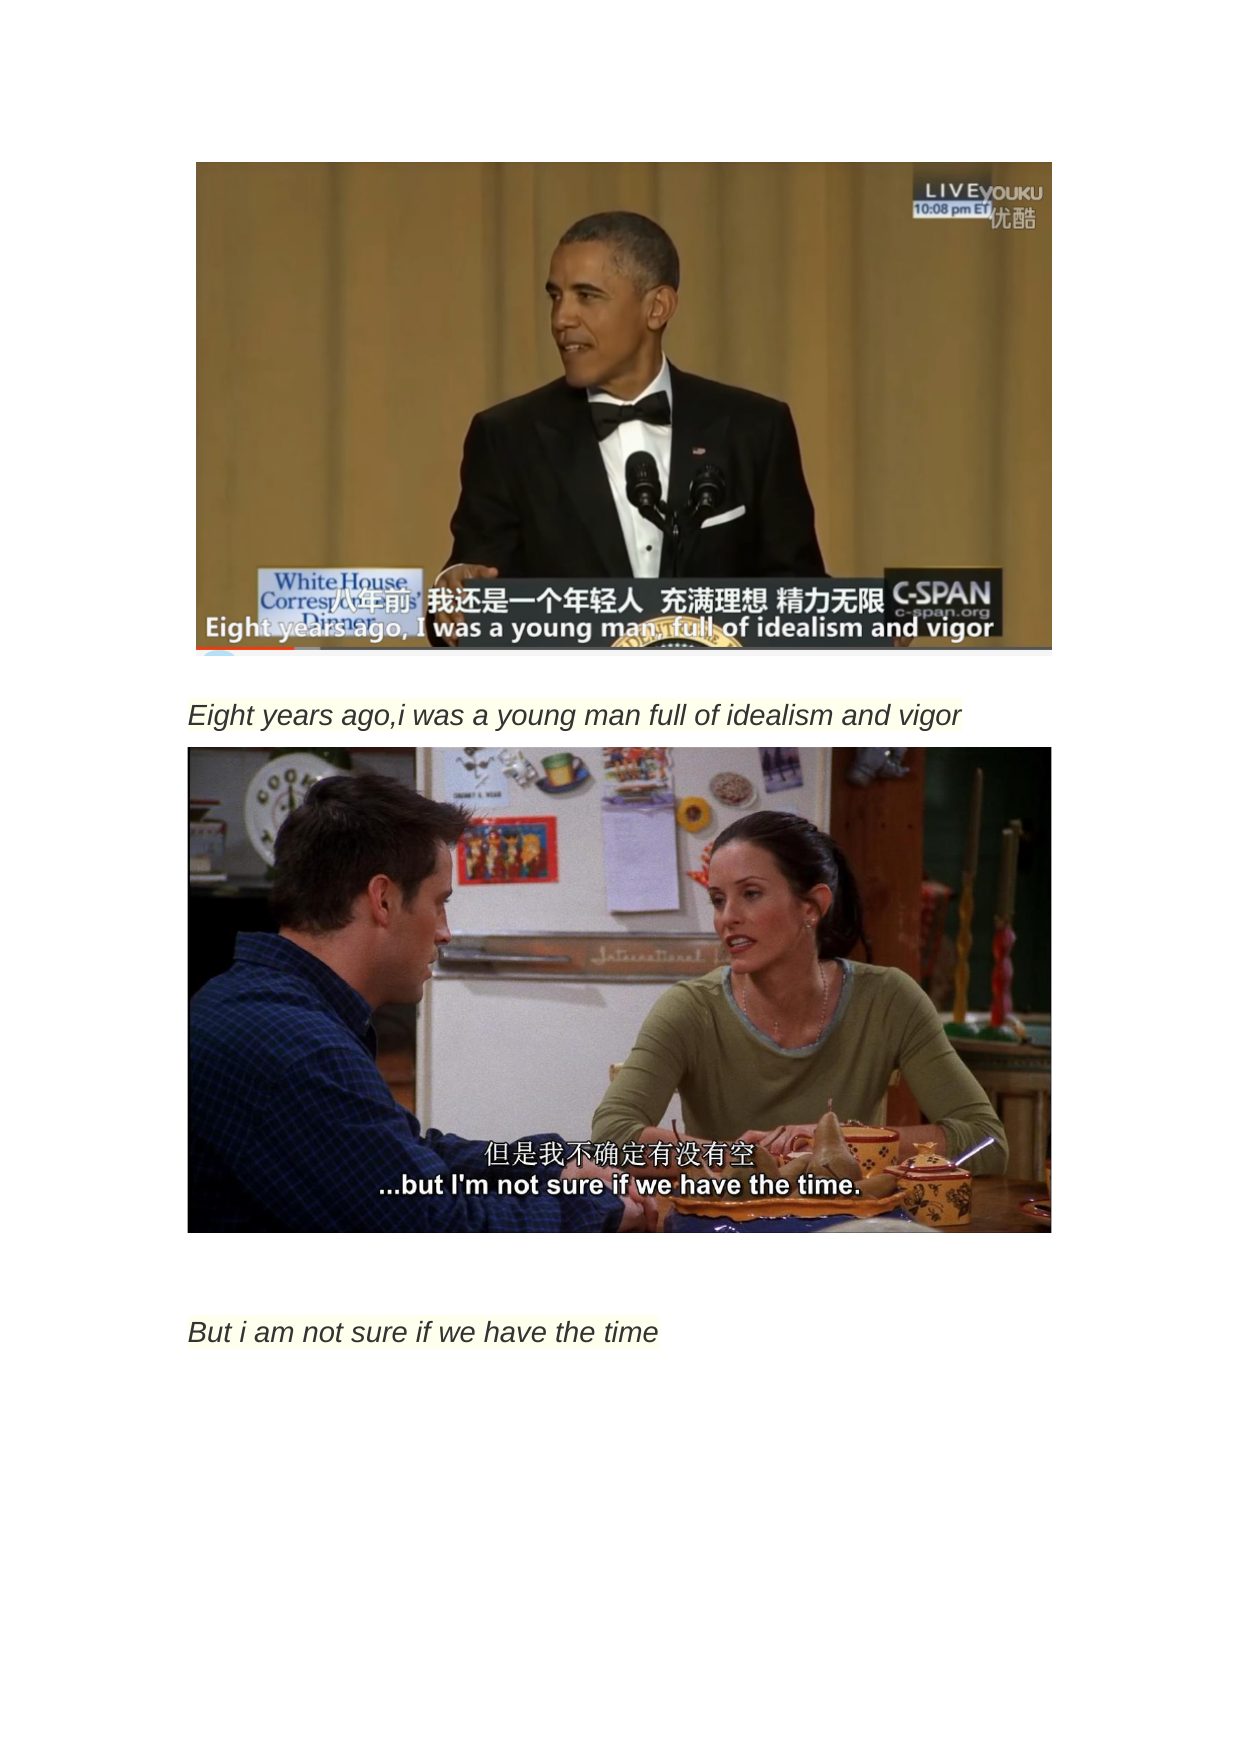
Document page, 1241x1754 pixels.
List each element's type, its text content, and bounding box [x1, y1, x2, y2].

list But i am not sure if we have the time [187, 1299, 1053, 1364]
picture [187, 747, 1052, 1233]
picture [187, 162, 1052, 656]
list Eight years ago,i was a young man full of idealism and vigor [187, 682, 1053, 747]
